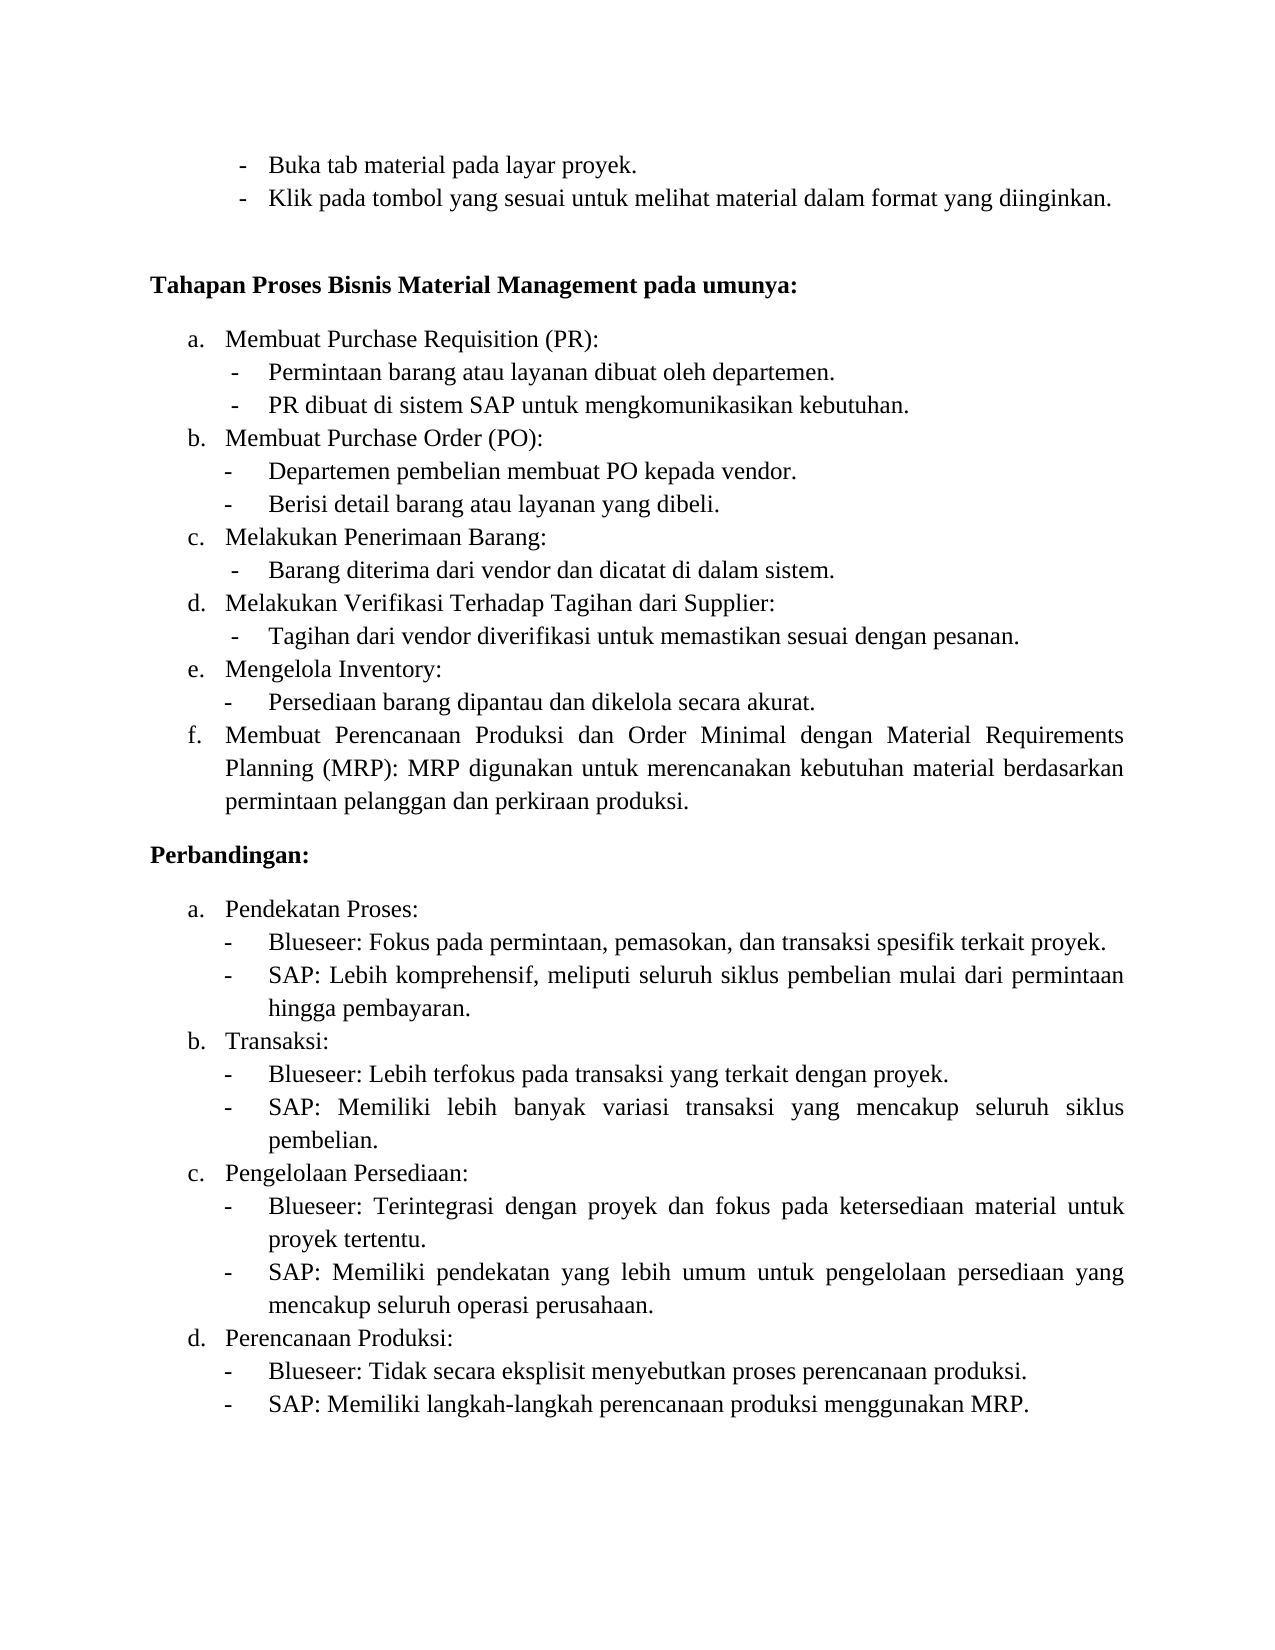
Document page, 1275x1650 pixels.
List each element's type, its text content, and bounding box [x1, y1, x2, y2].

text Perbandingan: [150, 840, 1125, 869]
list Klik pada tombol yang sesuai untuk melihat material dalam format yang diinginkan. [239, 183, 1125, 212]
list Pengelolaan Persediaan: [187, 1158, 1125, 1187]
list SAP: Memiliki pendekatan yang lebih umum untuk pengelolaan persediaan yang mencakup seluruh operasi perusahaan. [224, 1257, 1125, 1319]
list SAP: Memiliki lebih banyak variasi transaksi yang mencakup seluruh siklus pembelian. [224, 1092, 1125, 1154]
list Melakukan Penerimaan Barang: [187, 522, 1125, 551]
list Tagihan dari vendor diverifikasi untuk memastikan sesuai dengan pesanan. [231, 621, 1125, 650]
list SAP: Lebih komprehensif, meliputi seluruh siklus pembelian mulai dari permintaan hingga pembayaran. [224, 960, 1125, 1022]
list SAP: Memiliki langkah-langkah perencanaan produksi menggunakan MRP. [224, 1389, 1125, 1418]
list Mengelola Inventory: [187, 654, 1125, 683]
list Permintaan barang atau layanan dibuat oleh departemen. [231, 357, 1125, 386]
list PR dibuat di sistem SAP untuk mengkomunikasikan kebutuhan. [231, 390, 1125, 418]
list Blueseer: Lebih terfokus pada transaksi yang terkait dengan proyek. [224, 1059, 1125, 1088]
list Berisi detail barang atau layanan yang dibeli. [224, 489, 1125, 518]
list Melakukan Verifikasi Terhadap Tagihan dari Supplier: [187, 588, 1125, 617]
list Membuat Purchase Order (PO): [187, 423, 1125, 452]
list Membuat Perencanaan Produksi dan Order Minimal dengan Material Requirements Planning (MRP): MRP digunakan untuk merencanakan kebutuhan material berdasarkan permintaan pelanggan dan perkiraan produksi. [187, 720, 1125, 815]
list Blueseer: Tidak secara eksplisit menyebutkan proses perencanaan produksi. [224, 1356, 1125, 1385]
list Perencanaan Produksi: [187, 1323, 1125, 1352]
list Buka tab material pada layar proyek. [239, 150, 1125, 179]
list Blueseer: Fokus pada permintaan, pemasokan, dan transaksi spesifik terkait proyek. [224, 927, 1125, 956]
list Persediaan barang dipantau dan dikelola secara akurat. [224, 687, 1125, 716]
list Pendekatan Proses: [187, 894, 1125, 922]
text Tahapan Proses Bisnis Material Management pada umunya: [150, 270, 1125, 299]
list Departemen pembelian membuat PO kepada vendor. [224, 456, 1125, 484]
list Barang diterima dari vendor dan dicatat di dalam sistem. [231, 555, 1125, 584]
list Blueseer: Terintegrasi dengan proyek dan fokus pada ketersediaan material untuk proyek tertentu. [224, 1191, 1125, 1253]
list Transaksi: [187, 1026, 1125, 1054]
list Membuat Purchase Requisition (PR): [187, 324, 1125, 352]
